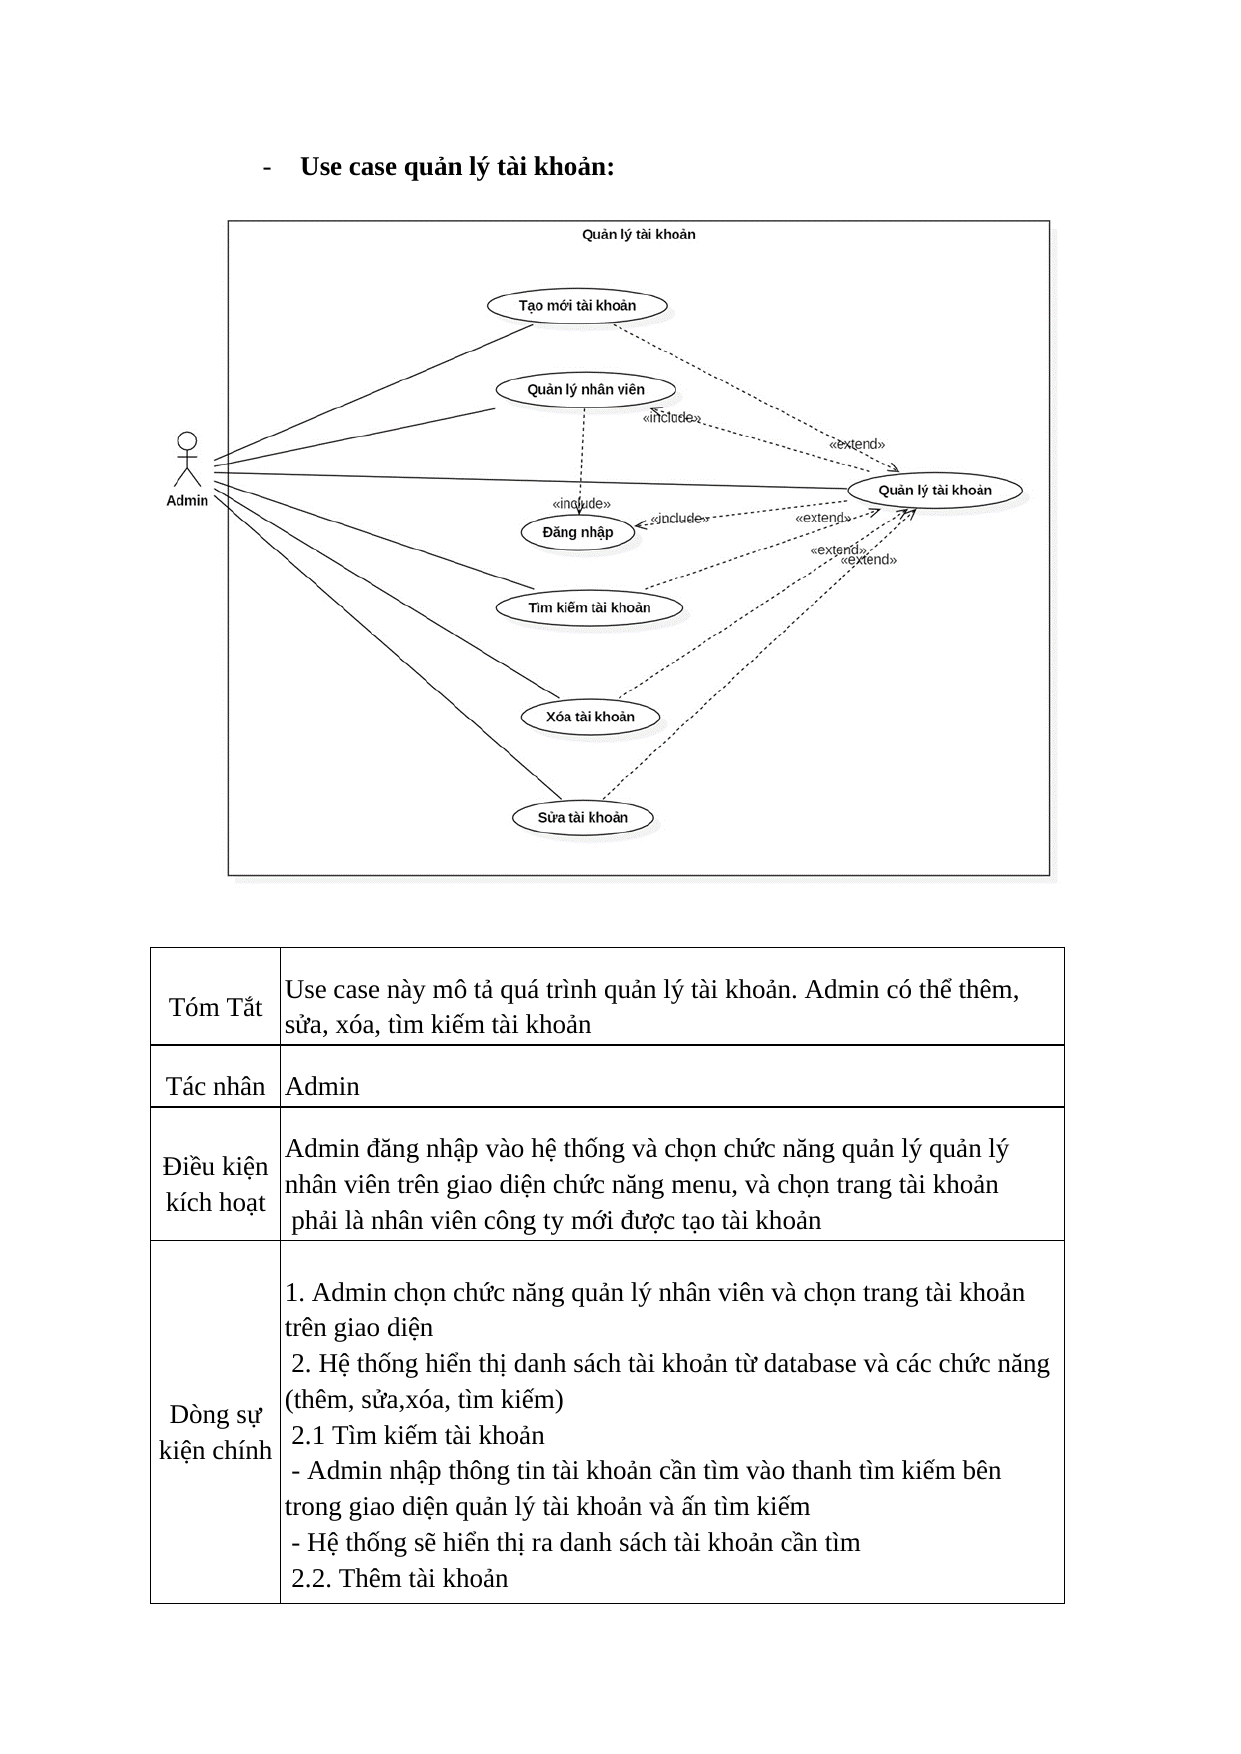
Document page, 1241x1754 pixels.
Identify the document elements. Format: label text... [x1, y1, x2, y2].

table_cell Admin [281, 1046, 1064, 1106]
table_cell Dòng sự kiện chính [151, 1241, 280, 1603]
picture [150, 210, 1091, 917]
table_cell Tác nhân [151, 1046, 280, 1106]
table_cell Điều kiện kích hoạt [151, 1108, 280, 1240]
table_header Tóm Tắt [151, 948, 280, 1044]
table_cell Admin đăng nhập vào hệ thống và chọn chức năng quản lý quản lý nhân viên trên giao diện chức năng menu, và chọn trang tài khoản phải là nhân viên công ty mới được tạo tài khoản [281, 1108, 1064, 1240]
subtitle Use case quản lý tài khoản: [225, 150, 1090, 181]
table_header Use case này mô tả quá trình quản lý tài khoản. Admin có thể thêm, sửa, xóa, tìm kiếm tài khoản [281, 948, 1064, 1044]
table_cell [281, 1241, 1064, 1603]
